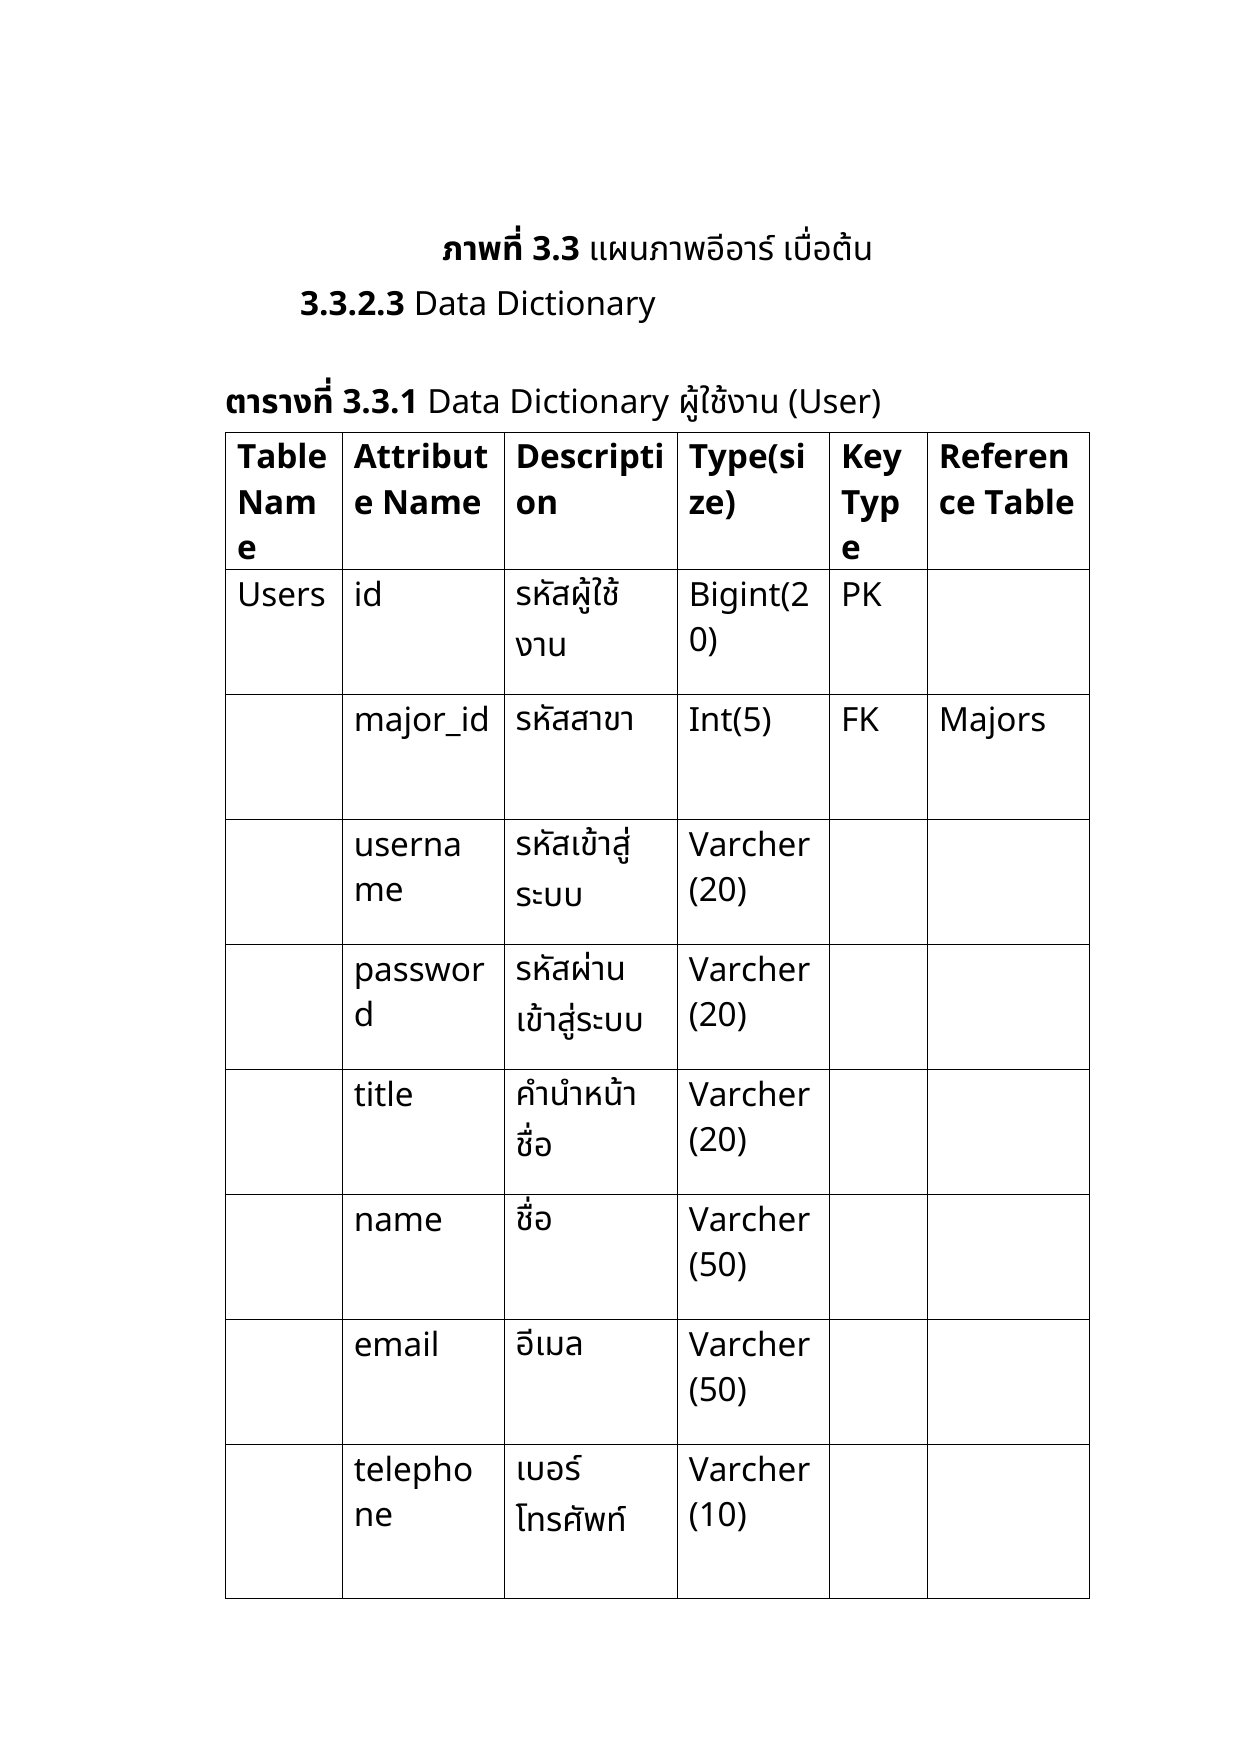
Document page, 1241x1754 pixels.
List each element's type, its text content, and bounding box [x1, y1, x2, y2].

table_header Table Name [226, 433, 342, 569]
table_cell คำนำหน้าชื่อ [505, 1070, 677, 1194]
table_cell Users [226, 570, 342, 694]
table_header Description [505, 433, 677, 569]
table_cell อีเมล [505, 1320, 677, 1444]
table_header Type(size) [678, 433, 829, 569]
table_cell id [343, 570, 504, 694]
table_cell เบอร์โทรศัพท์ [505, 1445, 677, 1597]
table_cell [830, 1195, 927, 1319]
table_cell [830, 1070, 927, 1194]
table_header Attribute Name [343, 433, 504, 569]
table_cell [226, 945, 342, 1069]
table_cell [830, 1445, 927, 1597]
table_cell [226, 695, 342, 819]
table_cell รหัสผู้ใช้งาน [505, 570, 677, 694]
table_cell Varcher(20) [678, 1070, 829, 1194]
text 3.3.2.3 Data Dictionary [225, 279, 1090, 325]
table_cell รหัสผ่านเข้าสู่ระบบ [505, 945, 677, 1069]
table_cell [830, 945, 927, 1069]
table_cell รหัสสาขา [505, 695, 677, 819]
table_cell [226, 1195, 342, 1319]
table_cell [830, 1320, 927, 1444]
table_cell title [343, 1070, 504, 1194]
table_cell [226, 820, 342, 944]
table_cell telephone [343, 1445, 504, 1597]
table_cell email [343, 1320, 504, 1444]
table_cell Varcher(50) [678, 1195, 829, 1319]
table_cell [226, 1320, 342, 1444]
table_cell name [343, 1195, 504, 1319]
table_cell รหัสเข้าสู่ระบบ [505, 820, 677, 944]
table_cell Varcher(50) [678, 1320, 829, 1444]
table_cell [928, 1445, 1089, 1597]
table_cell Int(5) [678, 695, 829, 819]
table_cell PK [830, 570, 927, 694]
table_cell Varcher(10) [678, 1445, 829, 1597]
table_cell username [343, 820, 504, 944]
table_cell [928, 820, 1089, 944]
table_cell major_id [343, 695, 504, 819]
table_cell [928, 945, 1089, 1069]
table_cell FK [830, 695, 927, 819]
table_cell Varcher(20) [678, 820, 829, 944]
table_cell ชื่อ [505, 1195, 677, 1319]
text ตารางที่ 3.3.1 Data Dictionary ผู้ใช้งาน (User) [225, 377, 1090, 428]
table_cell [928, 1195, 1089, 1319]
table_cell [830, 820, 927, 944]
table_cell [928, 570, 1089, 694]
table_cell Varcher(20) [678, 945, 829, 1069]
text ภาพที่ 3.3 แผนภาพอีอาร์ เบื่อต้น [225, 225, 1090, 276]
table_cell [226, 1070, 342, 1194]
table_cell [226, 1445, 342, 1597]
table_cell Bigint(20) [678, 570, 829, 694]
table_cell [928, 1070, 1089, 1194]
table_cell [928, 1320, 1089, 1444]
table_cell password [343, 945, 504, 1069]
table_header Key Type [830, 433, 927, 569]
table_header Reference Table [928, 433, 1089, 569]
table_cell Majors [928, 695, 1089, 819]
